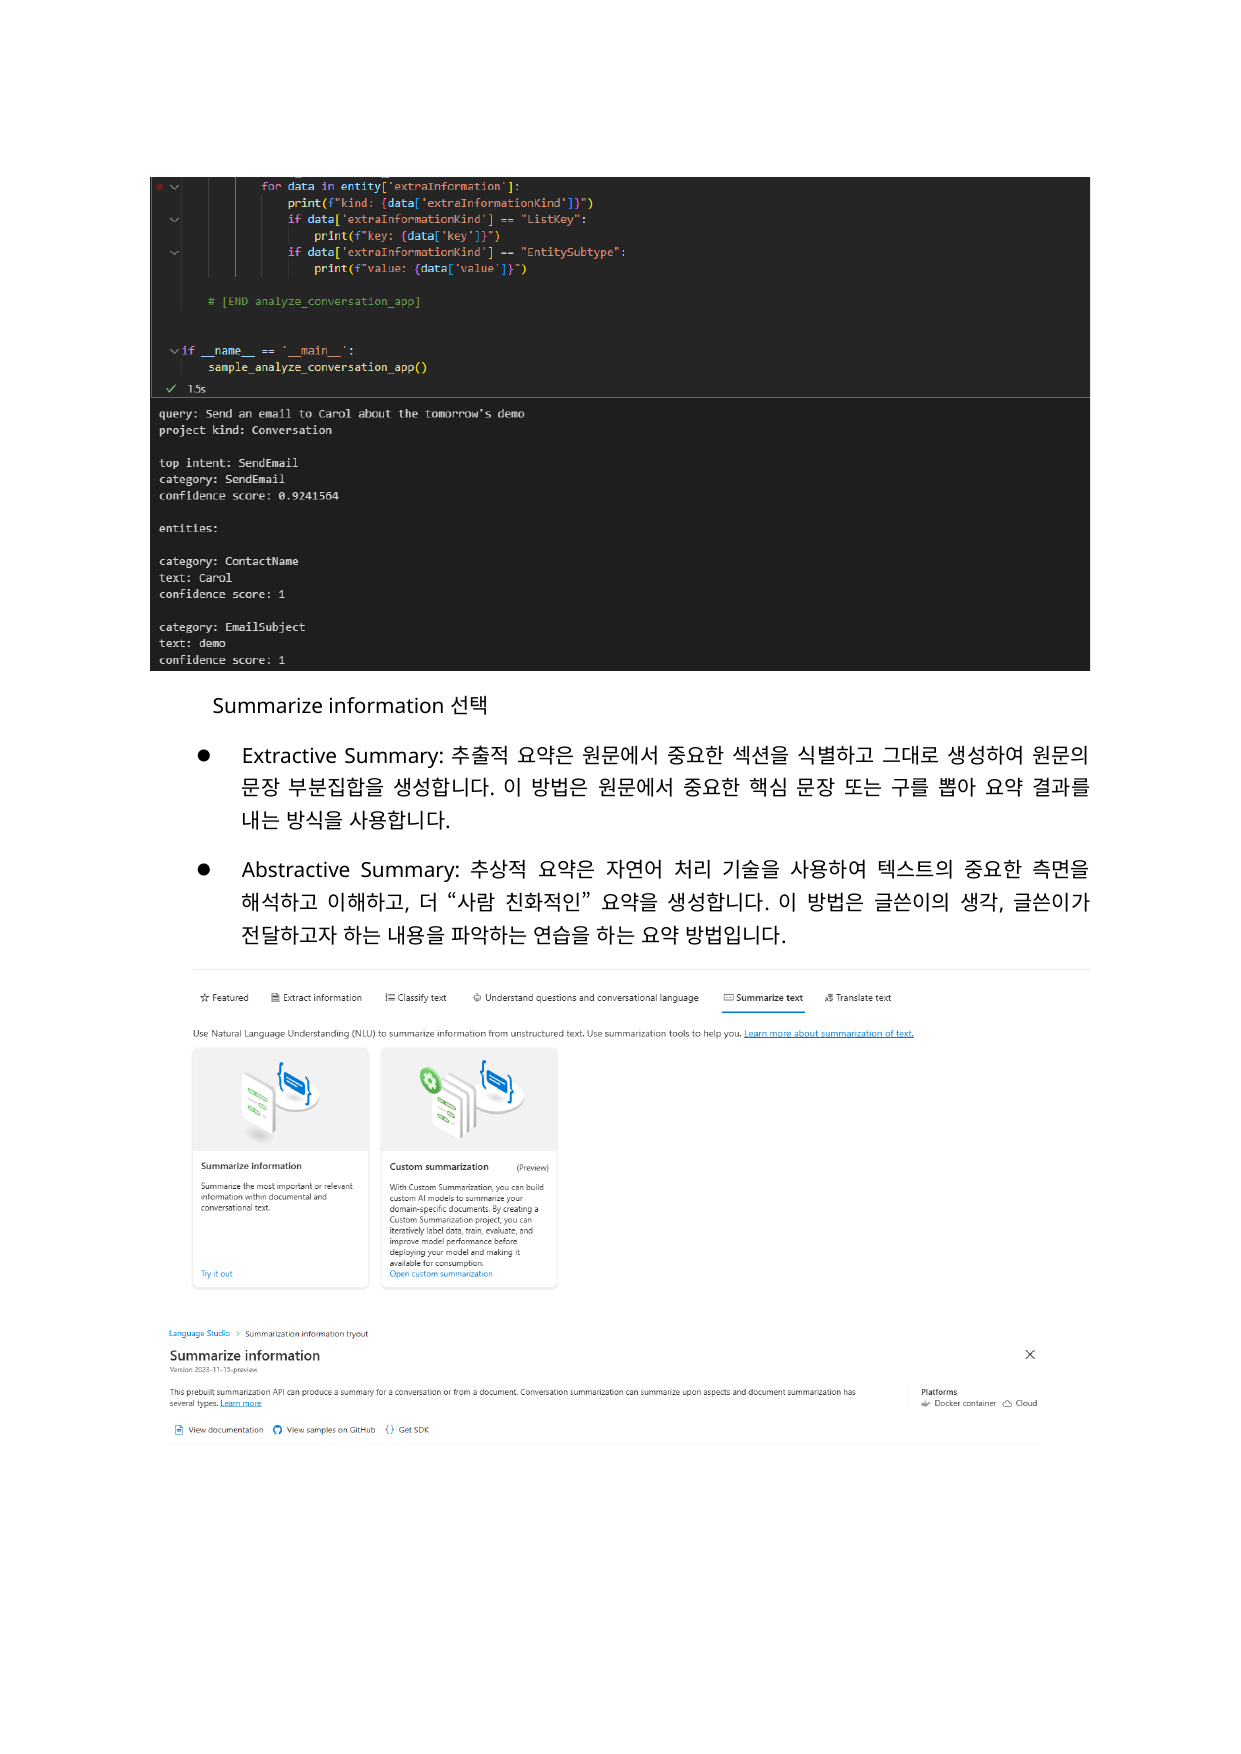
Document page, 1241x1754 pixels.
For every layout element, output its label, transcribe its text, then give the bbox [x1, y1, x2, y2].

picture [150, 177, 1091, 671]
list Extractive Summary: 추출적 요약은 원문에서 중요한 섹션을 식별하고 그대로 생성하여 원문의 문장 부분집합을 생성합니다. 이 방법은 원문에서 중요한 핵심 문장 또는 구를 뽑아 요약 결과를 내는 방식을 사용합니다. [196, 739, 1090, 834]
picture [150, 1322, 1091, 1449]
list Abstractive Summary: 추상적 요약은 자연어 처리 기술을 사용하여 텍스트의 중요한 측면을 해석하고 이해하고, 더 “사람 친화적인” 요약을 생성합니다. 이 방법은 글쓴이의 생각, 글쓴이가 전달하고자 하는 내용을 파악하는 연습을 하는 요약 방법입니다. [196, 854, 1090, 949]
subtitle Summarize information 선택 [212, 689, 1090, 720]
picture [150, 968, 1091, 1304]
